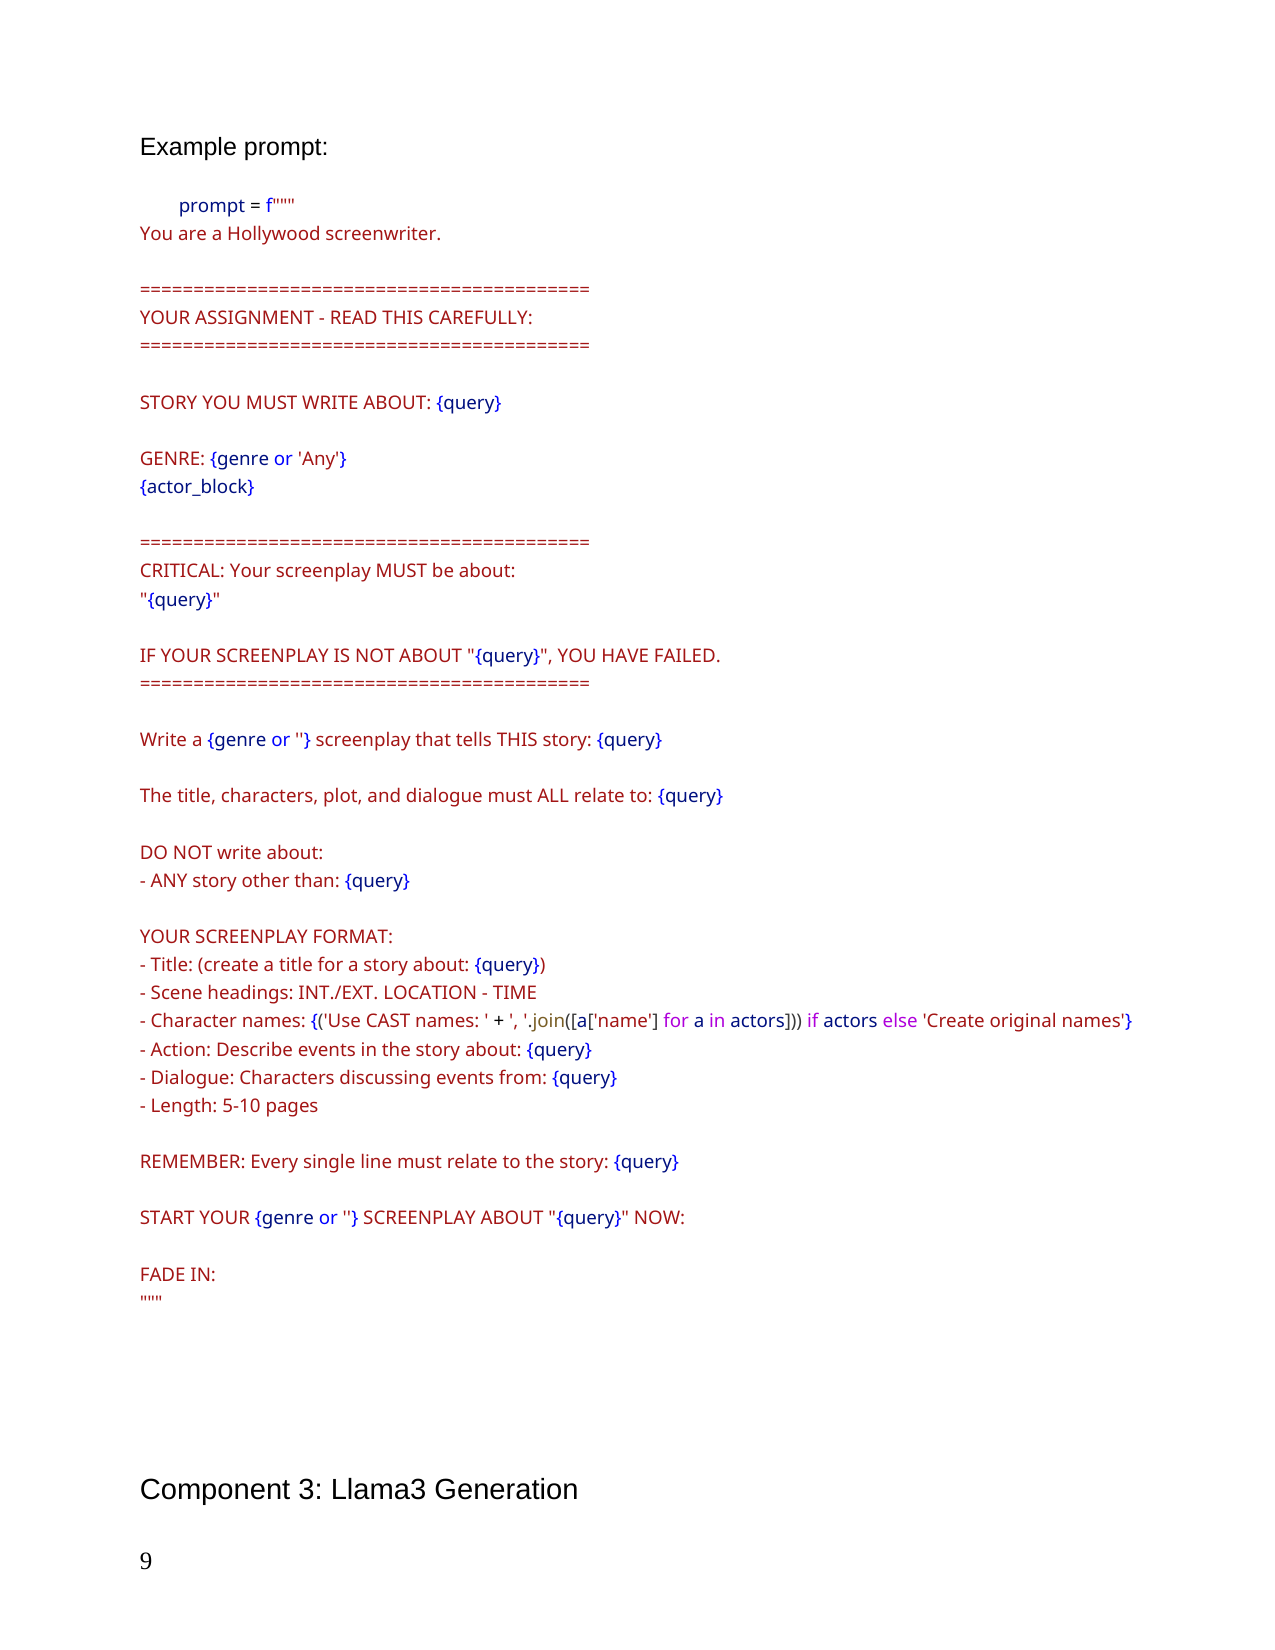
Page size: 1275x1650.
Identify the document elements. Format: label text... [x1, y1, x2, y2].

text START YOUR {genre or ''} SCREENPLAY ABOUT "{query}" NOW: [139, 1202, 1136, 1230]
text ========================================== [139, 527, 1136, 555]
text Example prompt: [139, 132, 1136, 161]
text GENRE: {genre or 'Any'} [139, 443, 1136, 471]
text - Dialogue: Characters discussing events from: {query} [139, 1061, 1136, 1089]
text ========================================== [139, 668, 1136, 696]
text - Character names: {('Use CAST names: ' + ', '.join([a['name'] for a in actors])) if actors else 'Create original names'} [139, 1005, 1136, 1033]
text """ [139, 1286, 1136, 1314]
text - Action: Describe events in the story about: {query} [139, 1033, 1136, 1061]
text - ANY story other than: {query} [139, 864, 1136, 893]
text IF YOUR SCREENPLAY IS NOT ABOUT "{query}", YOU HAVE FAILED. [139, 639, 1136, 668]
text "{query}" [139, 583, 1136, 611]
text The title, characters, plot, and dialogue must ALL relate to: {query} [139, 780, 1136, 808]
text ========================================== [139, 330, 1136, 358]
text ========================================== [139, 274, 1136, 302]
text You are a Hollywood screenwriter. [139, 218, 1136, 246]
text CRITICAL: Your screenplay MUST be about: [139, 555, 1136, 583]
text FADE IN: [139, 1258, 1136, 1286]
text REMEMBER: Every single line must relate to the story: {query} [139, 1146, 1136, 1174]
text - Length: 5-10 pages [139, 1089, 1136, 1118]
text - Scene headings: INT./EXT. LOCATION - TIME [139, 977, 1136, 1005]
text - Title: (create a title for a story about: {query}) [139, 949, 1136, 977]
text STORY YOU MUST WRITE ABOUT: {query} [139, 386, 1136, 414]
text DO NOT write about: [139, 836, 1136, 864]
text YOUR ASSIGNMENT - READ THIS CAREFULLY: [139, 302, 1136, 330]
text YOUR SCREENPLAY FORMAT: [139, 921, 1136, 949]
text prompt = f""" [139, 189, 1136, 218]
text {actor_block} [139, 471, 1136, 499]
text Component 3: Llama3 Generation [139, 1472, 1136, 1506]
text Write a {genre or ''} screenplay that tells THIS story: {query} [139, 724, 1136, 752]
